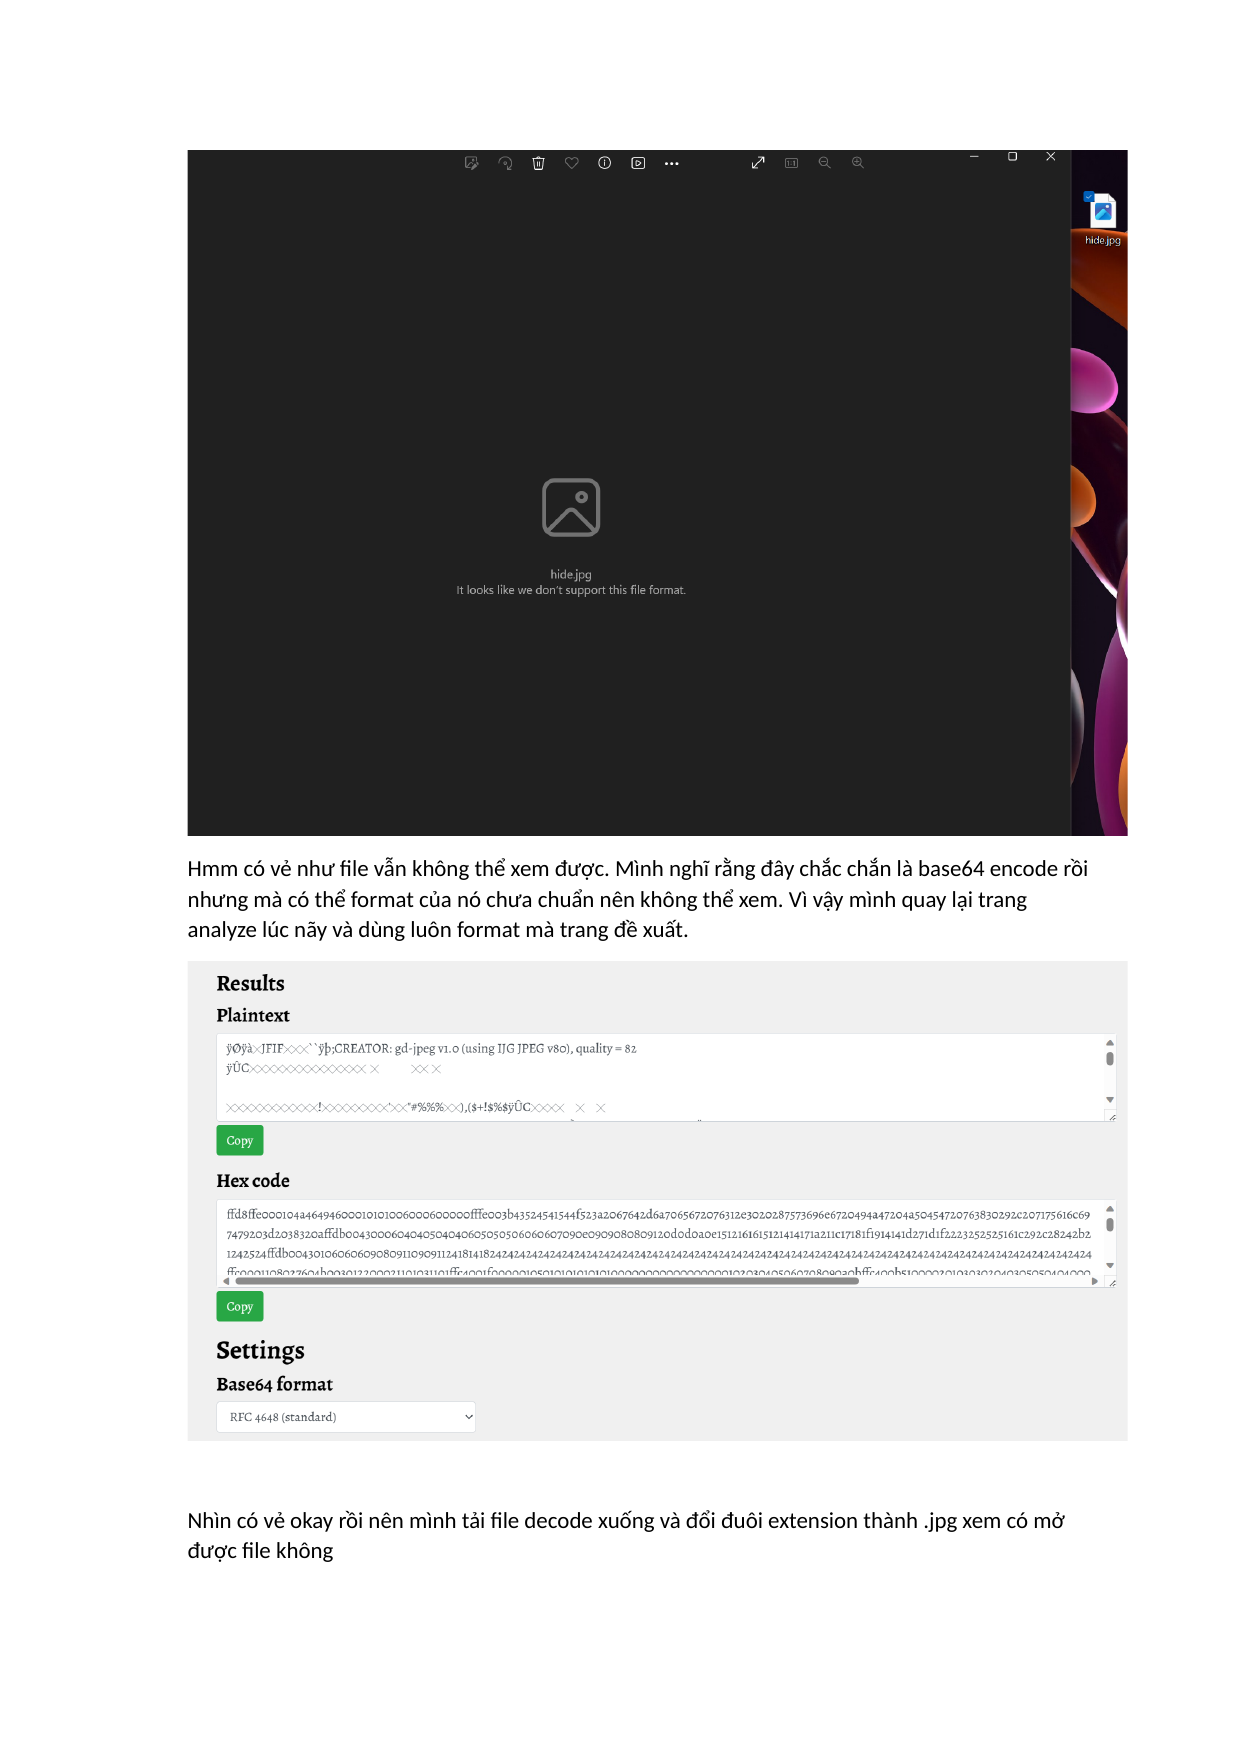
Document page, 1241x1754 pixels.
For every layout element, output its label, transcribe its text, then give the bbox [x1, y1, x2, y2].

text Hmm có vẻ như file vẫn không thể xem được. Mình nghĩ rằng đây chắc chắn là base64 encode rồi nhưng mà có thể format của nó chưa chuẩn nên không thể xem. Vì vậy mình quay lại trang analyze lúc nãy và dùng luôn format mà trang đề xuất. [187, 854, 1090, 943]
picture [187, 150, 1128, 836]
picture [187, 961, 1128, 1441]
text Nhìn có vẻ okay rồi nên mình tải file decode xuống và đổi đuôi extension thành .jpg xem có mở được file không [187, 1506, 1090, 1564]
